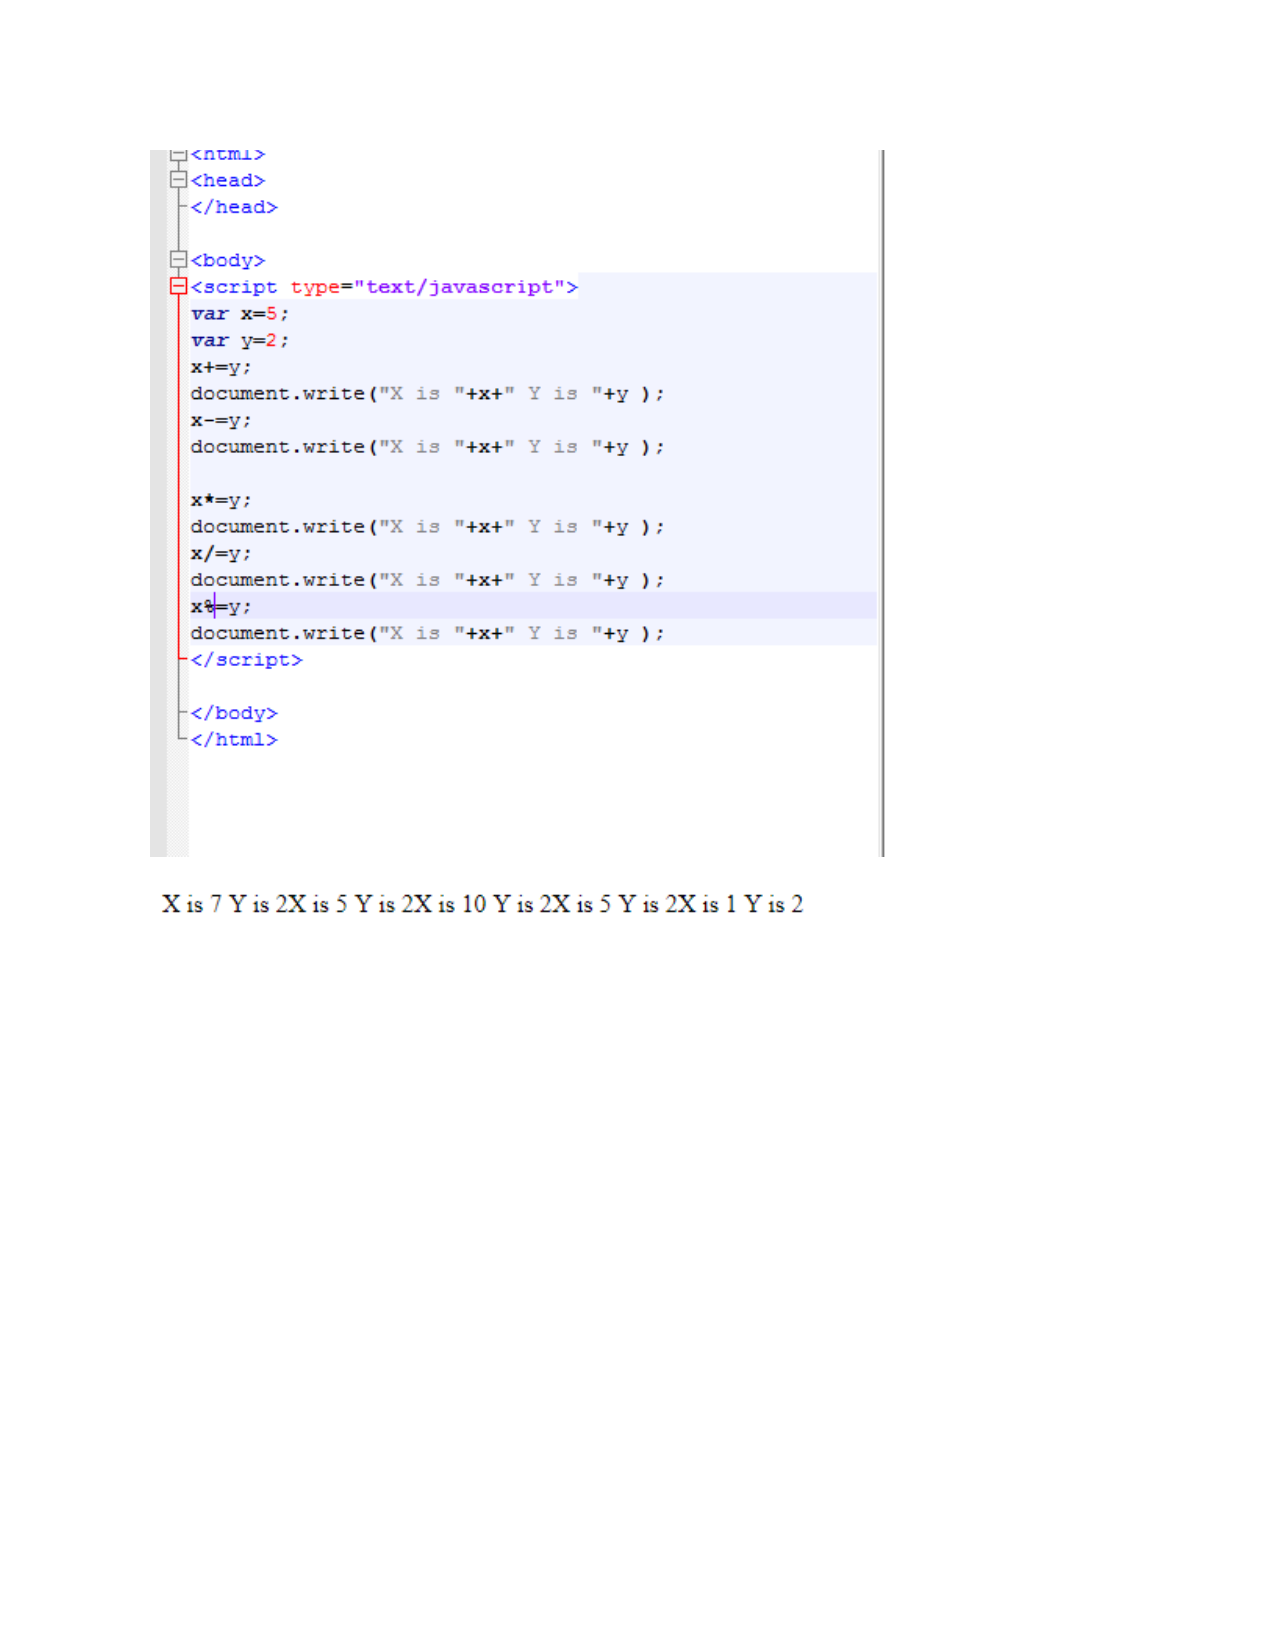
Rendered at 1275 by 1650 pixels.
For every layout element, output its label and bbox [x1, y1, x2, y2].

picture [150, 150, 885, 857]
picture [150, 881, 1099, 1129]
